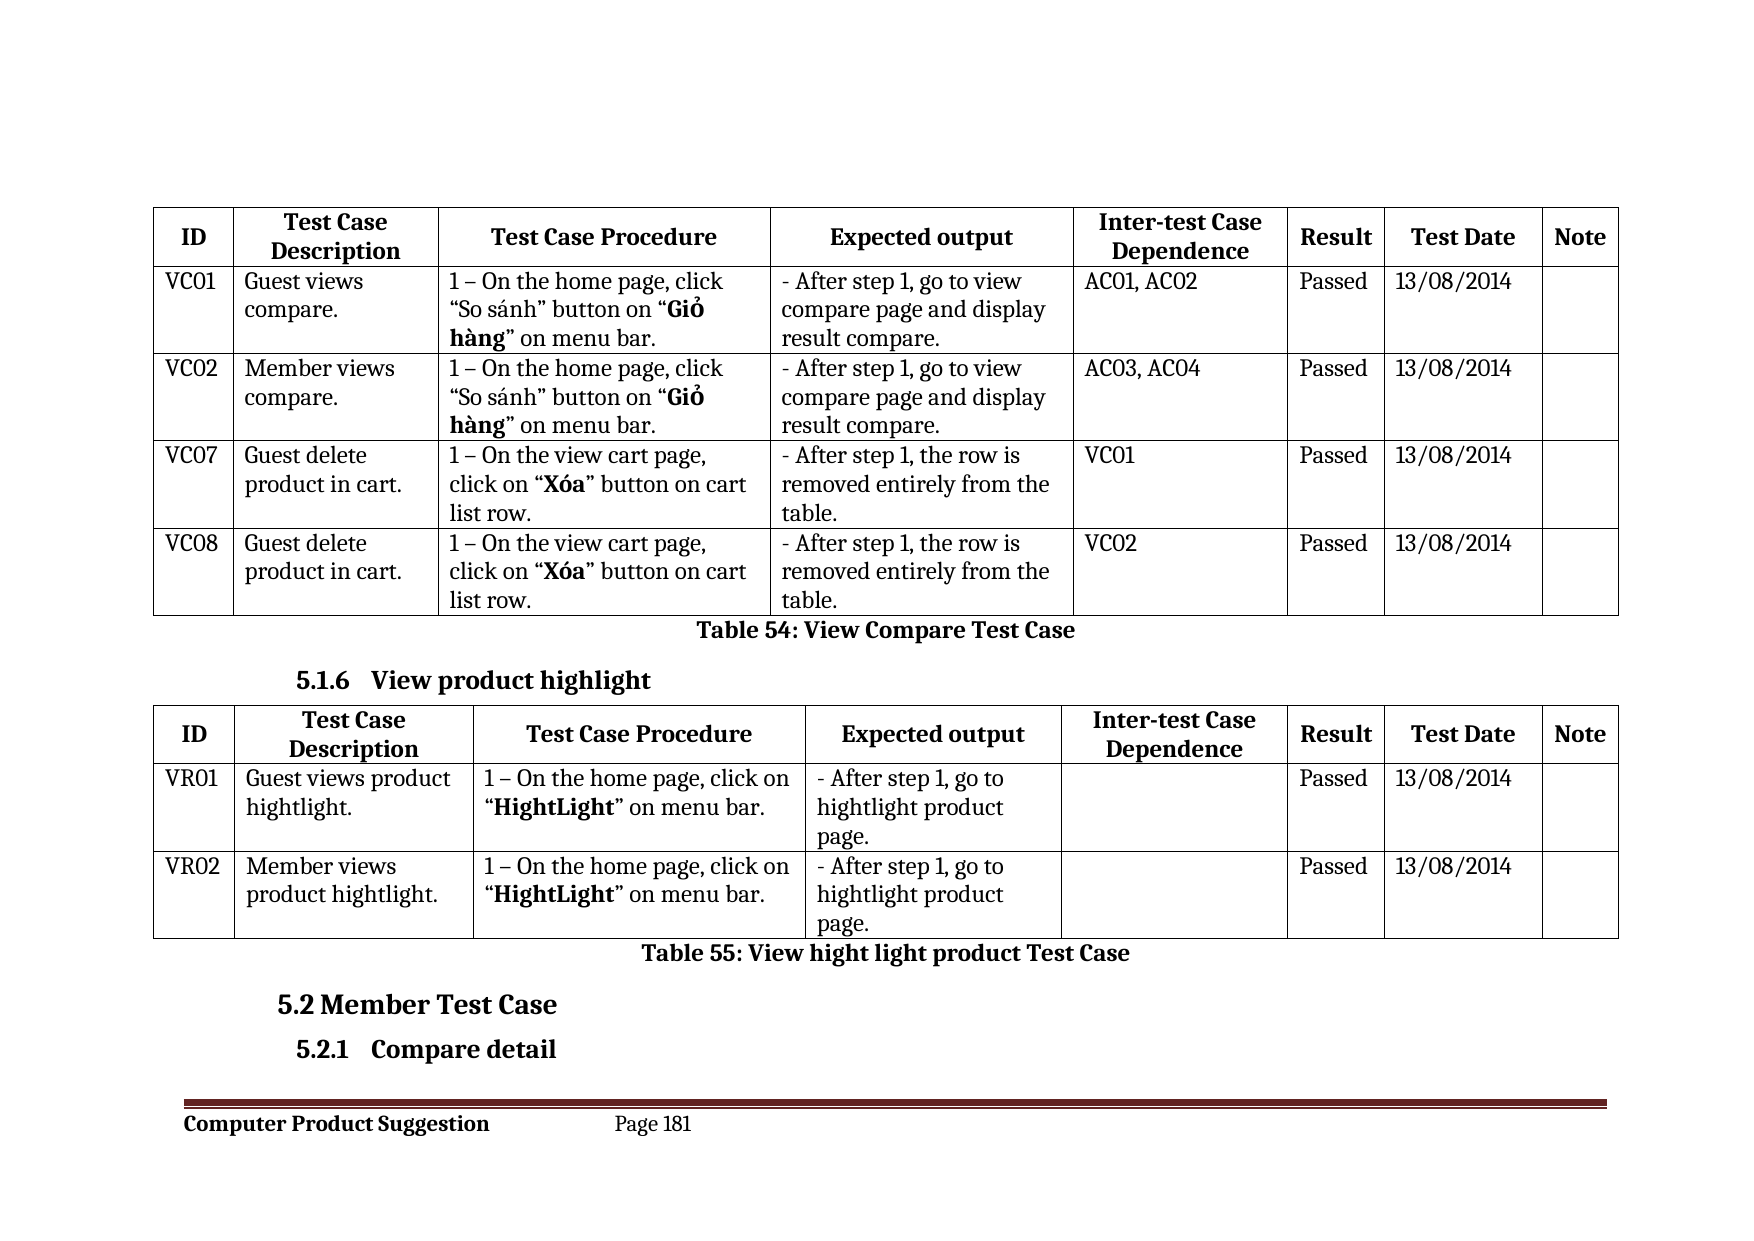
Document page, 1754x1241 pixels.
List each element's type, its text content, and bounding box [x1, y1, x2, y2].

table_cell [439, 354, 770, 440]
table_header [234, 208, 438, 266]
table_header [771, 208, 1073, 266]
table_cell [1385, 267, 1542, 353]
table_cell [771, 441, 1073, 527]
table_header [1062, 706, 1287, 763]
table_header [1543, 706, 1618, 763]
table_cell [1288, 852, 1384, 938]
subtitle Compare detail [296, 1034, 1607, 1066]
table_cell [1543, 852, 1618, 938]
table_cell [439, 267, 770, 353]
text Table 54: View Compare Test Case [165, 616, 1607, 644]
subtitle View product highlight [296, 665, 1607, 696]
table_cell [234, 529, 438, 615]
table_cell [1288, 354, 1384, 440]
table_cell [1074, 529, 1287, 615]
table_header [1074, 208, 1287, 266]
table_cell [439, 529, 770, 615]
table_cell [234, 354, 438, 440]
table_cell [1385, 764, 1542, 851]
text Table 55: View hight light product Test Case [165, 939, 1607, 968]
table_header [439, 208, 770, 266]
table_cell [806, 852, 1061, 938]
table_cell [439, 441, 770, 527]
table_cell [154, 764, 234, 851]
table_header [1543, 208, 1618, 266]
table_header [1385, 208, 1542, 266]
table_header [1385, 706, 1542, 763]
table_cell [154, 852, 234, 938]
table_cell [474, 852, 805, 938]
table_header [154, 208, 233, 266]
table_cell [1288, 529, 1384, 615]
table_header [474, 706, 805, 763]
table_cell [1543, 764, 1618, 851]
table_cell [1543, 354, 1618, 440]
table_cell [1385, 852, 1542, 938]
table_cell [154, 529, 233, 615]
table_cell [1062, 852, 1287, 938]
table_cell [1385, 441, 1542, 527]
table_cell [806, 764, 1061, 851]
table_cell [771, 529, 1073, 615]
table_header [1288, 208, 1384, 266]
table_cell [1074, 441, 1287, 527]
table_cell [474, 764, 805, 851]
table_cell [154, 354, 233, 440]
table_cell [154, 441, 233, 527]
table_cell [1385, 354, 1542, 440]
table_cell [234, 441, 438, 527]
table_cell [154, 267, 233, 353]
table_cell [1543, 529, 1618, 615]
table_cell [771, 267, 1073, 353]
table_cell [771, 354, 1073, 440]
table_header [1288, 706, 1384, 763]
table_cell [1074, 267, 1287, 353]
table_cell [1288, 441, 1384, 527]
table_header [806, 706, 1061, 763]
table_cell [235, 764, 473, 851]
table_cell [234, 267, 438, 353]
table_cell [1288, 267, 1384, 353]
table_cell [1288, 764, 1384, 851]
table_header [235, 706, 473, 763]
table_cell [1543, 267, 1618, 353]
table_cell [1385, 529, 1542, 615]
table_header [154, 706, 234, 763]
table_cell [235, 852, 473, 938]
subtitle Member Test Case [277, 988, 1607, 1022]
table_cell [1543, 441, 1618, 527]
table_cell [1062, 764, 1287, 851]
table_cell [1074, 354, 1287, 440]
